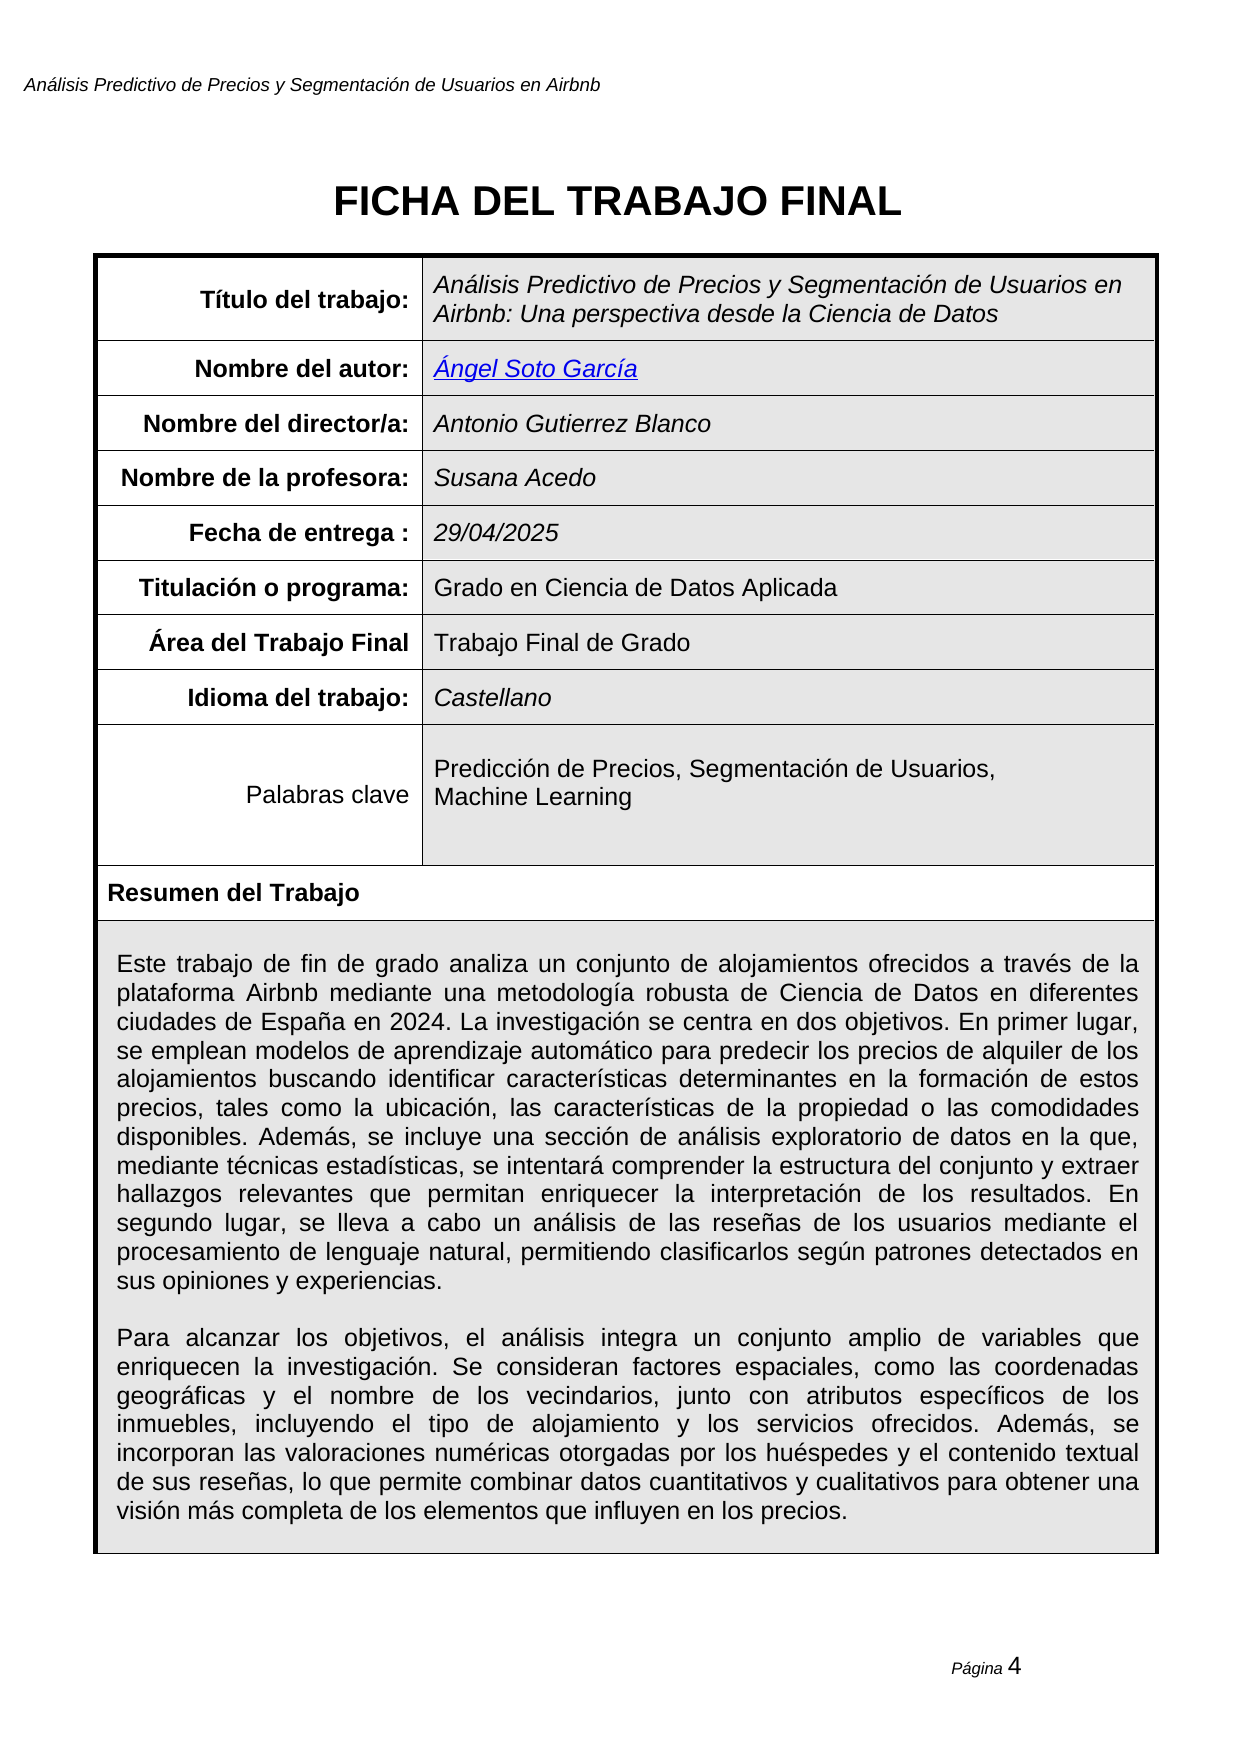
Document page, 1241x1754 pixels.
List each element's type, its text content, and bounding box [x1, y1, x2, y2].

table_cell Castellano [423, 669, 1155, 724]
table_cell 29/04/2025 [423, 505, 1155, 559]
table_cell Antonio Gutierrez Blanco [423, 395, 1155, 450]
table_header Título del trabajo: [98, 258, 422, 340]
table_cell Idioma del trabajo: [98, 670, 422, 724]
table_cell Fecha de entrega : [98, 506, 422, 559]
text FICHA DEL TRABAJO FINAL [0, 176, 1236, 224]
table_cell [98, 920, 1155, 1553]
table_cell Nombre de la profesora: [98, 451, 422, 505]
table_cell Titulación o programa: [98, 561, 422, 614]
table_cell Nombre del director/a: [98, 396, 422, 450]
table_cell Susana Acedo [423, 450, 1155, 505]
table_cell Palabras clave [98, 725, 422, 865]
table_cell Ángel Soto García [423, 340, 1155, 395]
table_cell Predicción de Precios, Segmentación de Usuarios, Machine Learning [423, 724, 1155, 865]
table_header Análisis Predictivo de Precios y Segmentación de Usuarios en Airbnb: Una perspectiva desde la Ciencia de Datos [423, 258, 1155, 340]
table_cell Trabajo Final de Grado [423, 614, 1155, 669]
table_cell Área del Trabajo Final [98, 615, 422, 669]
table_cell Nombre del autor: [98, 341, 422, 395]
table_cell Resumen del Trabajo [98, 865, 1155, 920]
table_cell Grado en Ciencia de Datos Aplicada [423, 560, 1155, 614]
